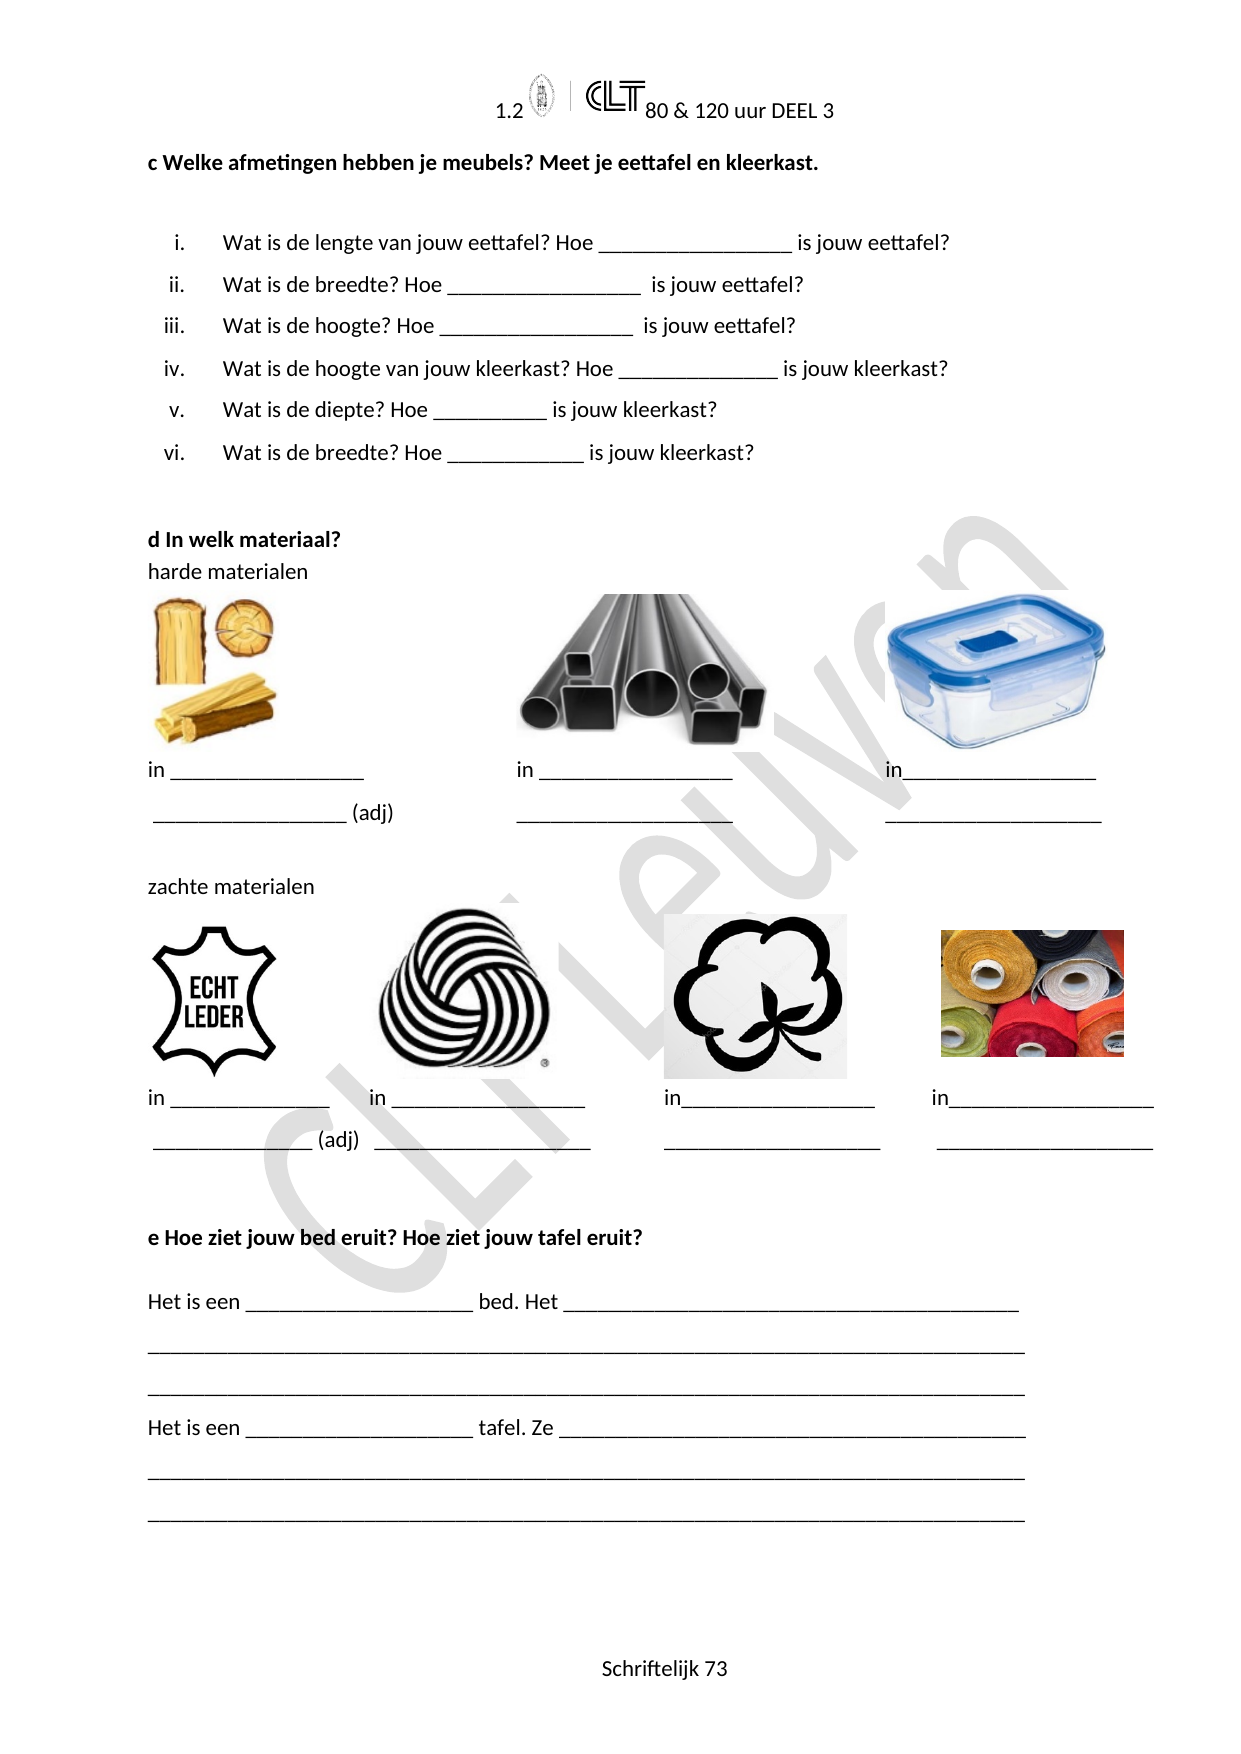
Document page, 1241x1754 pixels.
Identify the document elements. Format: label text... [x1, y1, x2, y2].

picture [663, 914, 848, 1079]
text _____________________________________________________________________________ [148, 1455, 1181, 1483]
text _____________________________________________________________________________ [148, 1329, 1181, 1357]
text ______________ (adj) ___________________ ___________________ ___________________ [148, 1125, 1181, 1153]
text d In welk materiaal? [148, 525, 1181, 553]
text Het is een ____________________ bed. Het ________________________________________ [148, 1287, 1181, 1315]
text in _________________ in _________________ in_________________ [148, 756, 1181, 784]
text _____________________________________________________________________________ [148, 1497, 1181, 1525]
text c Welke afmetingen hebben je meubels? Meet je eettafel en kleerkast. [148, 148, 1181, 176]
list Wat is de lengte van jouw eettafel? Hoe _________________ is jouw eettafel? [185, 228, 1181, 256]
picture [516, 594, 774, 752]
picture [147, 923, 280, 1079]
text zachte materialen [148, 872, 1181, 900]
text _________________ (adj) ___________________ ___________________ [148, 798, 1181, 826]
picture [147, 590, 280, 752]
text e Hoe ziet jouw bed eruit? Hoe ziet jouw tafel eruit? [148, 1223, 1181, 1251]
text harde materialen [148, 557, 1181, 586]
list Wat is de hoogte? Hoe _________________ is jouw eettafel? [185, 312, 1181, 340]
list Wat is de hoogte van jouw kleerkast? Hoe ______________ is jouw kleerkast? [185, 354, 1181, 382]
text in ______________ in _________________ in_________________ in__________________ [148, 1083, 1181, 1111]
picture [528, 73, 646, 118]
list Wat is de breedte? Hoe _________________ is jouw eettafel? [185, 270, 1181, 298]
picture [885, 590, 1108, 752]
text Het is een ____________________ tafel. Ze _________________________________________ [148, 1413, 1181, 1441]
picture [368, 903, 559, 1079]
list Wat is de breedte? Hoe ____________ is jouw kleerkast? [185, 438, 1181, 466]
list Wat is de diepte? Hoe __________ is jouw kleerkast? [185, 396, 1181, 424]
picture [939, 930, 1124, 1056]
text _____________________________________________________________________________ [148, 1371, 1181, 1399]
